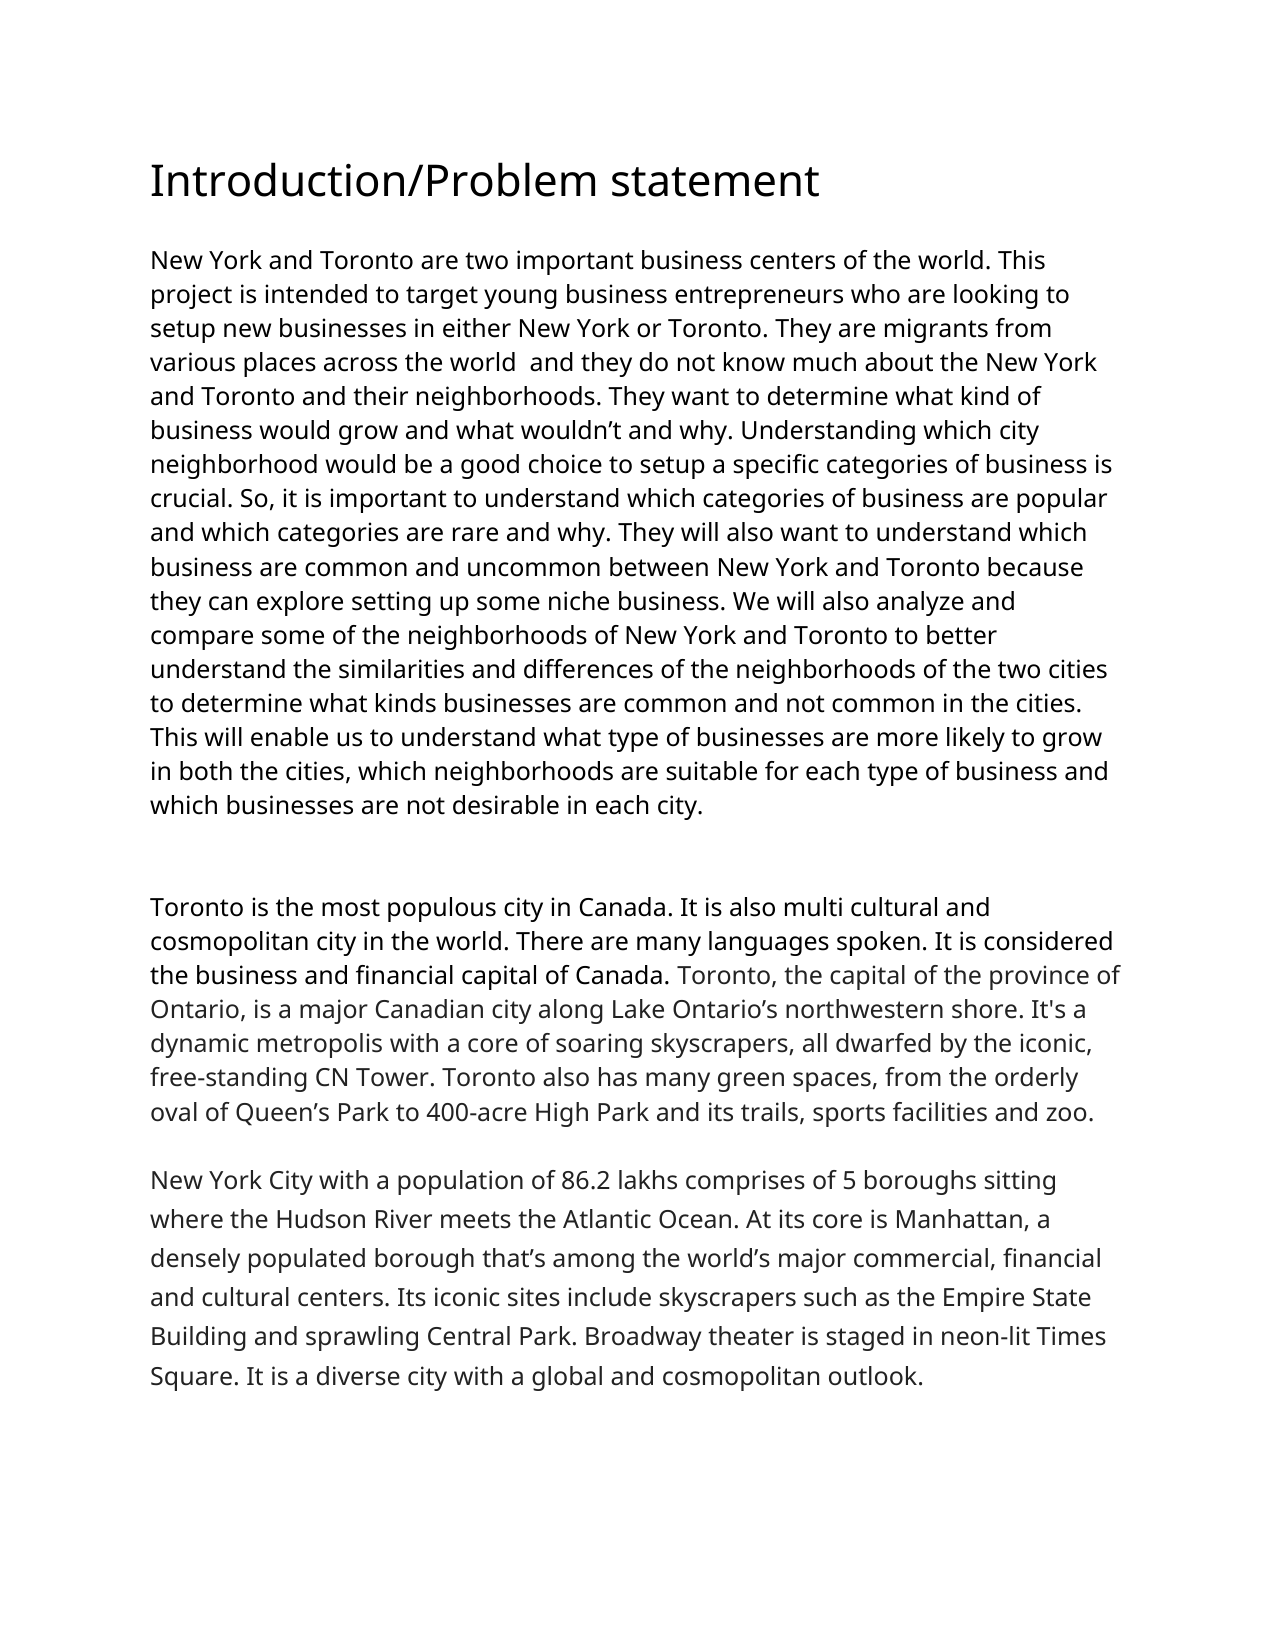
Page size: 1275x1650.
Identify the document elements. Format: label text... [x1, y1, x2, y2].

text Toronto is the most populous city in Canada. It is also multi cultural and cosmopolitan city in the world. There are many languages spoken. It is considered the business and financial capital of Canada. Toronto, the capital of the province of Ontario, is a major Canadian city along Lake Ontario’s northwestern shore. It's a dynamic metropolis with a core of soaring skyscrapers, all dwarfed by the iconic, free-standing CN Tower. Toronto also has many green spaces, from the orderly oval of Queen’s Park to 400-acre High Park and its trails, sports facilities and zoo. [150, 890, 1125, 1128]
text New York City with a population of 86.2 lakhs comprises of 5 boroughs sitting where the Hudson River meets the Atlantic Ocean. At its core is Manhattan, a densely populated borough that’s among the world’s major commercial, financial and cultural centers. Its iconic sites include skyscrapers such as the Empire State Building and sprawling Central Park. Broadway theater is staged in neon-lit Times Square. It is a diverse city with a global and cosmopolitan outlook. [150, 1162, 1125, 1392]
text New York and Toronto are two important business centers of the world. This project is intended to target young business entrepreneurs who are looking to setup new businesses in either New York or Toronto. They are migrants from various places across the world and they do not know much about the New York and Toronto and their neighborhoods. They want to determine what kind of business would grow and what wouldn’t and why. Understanding which city neighborhood would be a good choice to setup a specific categories of business is crucial. So, it is important to understand which categories of business are popular and which categories are rare and why. They will also want to understand which business are common and uncommon between New York and Toronto because they can explore setting up some niche business. We will also analyze and compare some of the neighborhoods of New York and Toronto to better understand the similarities and differences of the neighborhoods of the two cities to determine what kinds businesses are common and not common in the cities. This will enable us to understand what type of businesses are more likely to grow in both the cities, which neighborhoods are suitable for each type of business and which businesses are not desirable in each city. [150, 243, 1125, 822]
subtitle Introduction/Problem statement [150, 150, 1125, 209]
